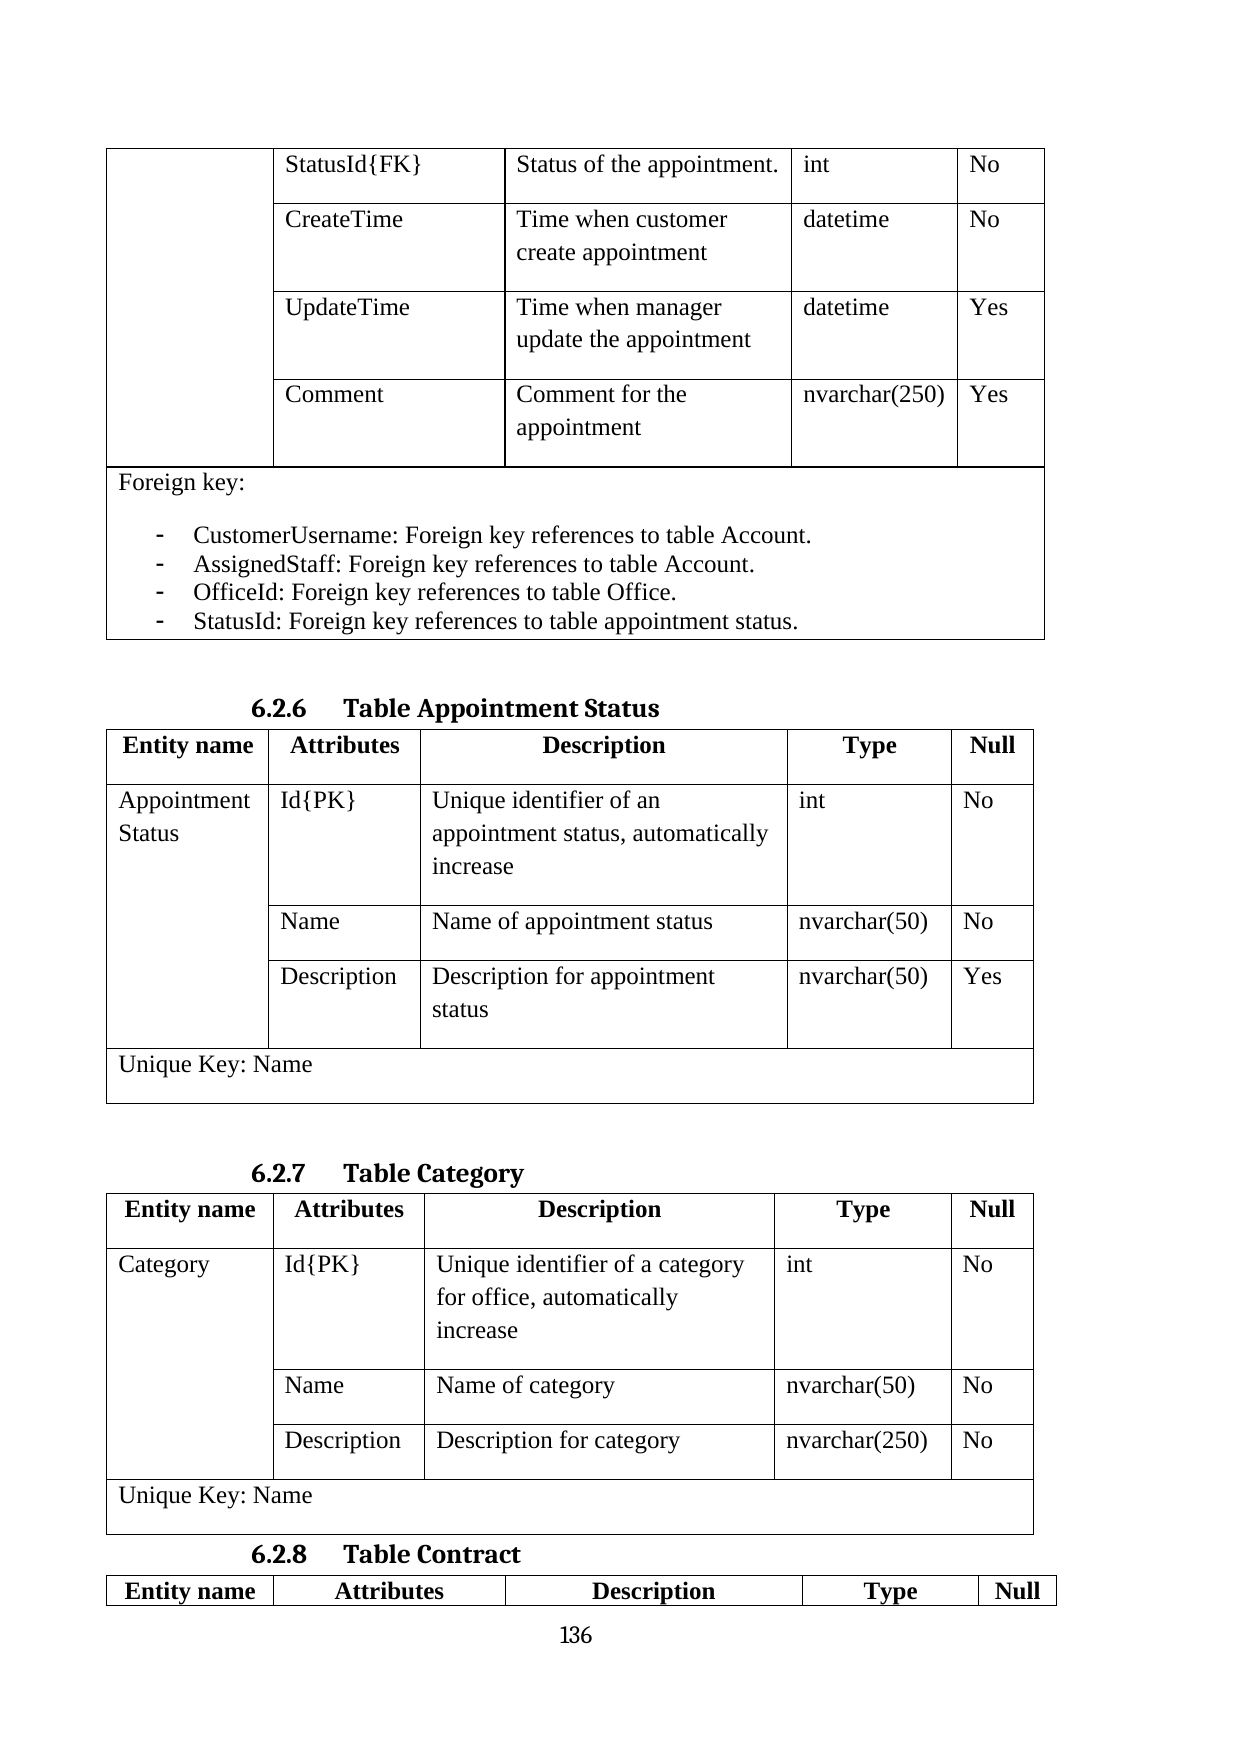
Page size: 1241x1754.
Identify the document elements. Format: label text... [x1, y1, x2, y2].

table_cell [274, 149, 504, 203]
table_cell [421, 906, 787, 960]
subtitle Table Appointment Status [251, 693, 1033, 724]
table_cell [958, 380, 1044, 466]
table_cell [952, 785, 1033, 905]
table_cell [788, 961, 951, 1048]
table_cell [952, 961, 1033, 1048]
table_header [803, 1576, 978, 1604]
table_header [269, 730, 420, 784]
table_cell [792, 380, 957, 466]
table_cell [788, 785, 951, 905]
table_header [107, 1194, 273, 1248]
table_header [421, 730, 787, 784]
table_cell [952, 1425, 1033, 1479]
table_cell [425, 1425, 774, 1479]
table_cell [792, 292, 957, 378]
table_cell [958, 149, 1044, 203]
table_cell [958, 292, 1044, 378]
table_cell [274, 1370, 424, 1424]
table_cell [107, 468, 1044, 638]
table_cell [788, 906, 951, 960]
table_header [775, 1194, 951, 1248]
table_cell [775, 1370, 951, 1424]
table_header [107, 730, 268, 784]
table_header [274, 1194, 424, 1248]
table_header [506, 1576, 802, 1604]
subtitle Table Contract [251, 1539, 1033, 1570]
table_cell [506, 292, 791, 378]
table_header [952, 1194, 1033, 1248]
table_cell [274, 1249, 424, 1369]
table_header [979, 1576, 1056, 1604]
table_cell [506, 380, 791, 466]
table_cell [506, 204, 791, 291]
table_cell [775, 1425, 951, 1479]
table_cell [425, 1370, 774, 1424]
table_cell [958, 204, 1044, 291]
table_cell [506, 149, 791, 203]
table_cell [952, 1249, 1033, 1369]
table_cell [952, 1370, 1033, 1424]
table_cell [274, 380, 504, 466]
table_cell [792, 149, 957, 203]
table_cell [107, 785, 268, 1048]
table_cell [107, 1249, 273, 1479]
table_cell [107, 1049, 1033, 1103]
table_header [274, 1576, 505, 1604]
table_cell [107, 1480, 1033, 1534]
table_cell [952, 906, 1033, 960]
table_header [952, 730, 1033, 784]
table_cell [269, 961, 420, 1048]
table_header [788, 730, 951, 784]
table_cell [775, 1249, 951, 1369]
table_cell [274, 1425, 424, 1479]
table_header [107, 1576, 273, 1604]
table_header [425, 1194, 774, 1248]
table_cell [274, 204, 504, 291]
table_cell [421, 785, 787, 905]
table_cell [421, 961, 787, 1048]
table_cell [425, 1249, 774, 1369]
subtitle Table Category [251, 1158, 1033, 1189]
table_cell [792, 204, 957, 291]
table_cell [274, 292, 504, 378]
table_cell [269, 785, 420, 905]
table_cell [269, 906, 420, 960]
